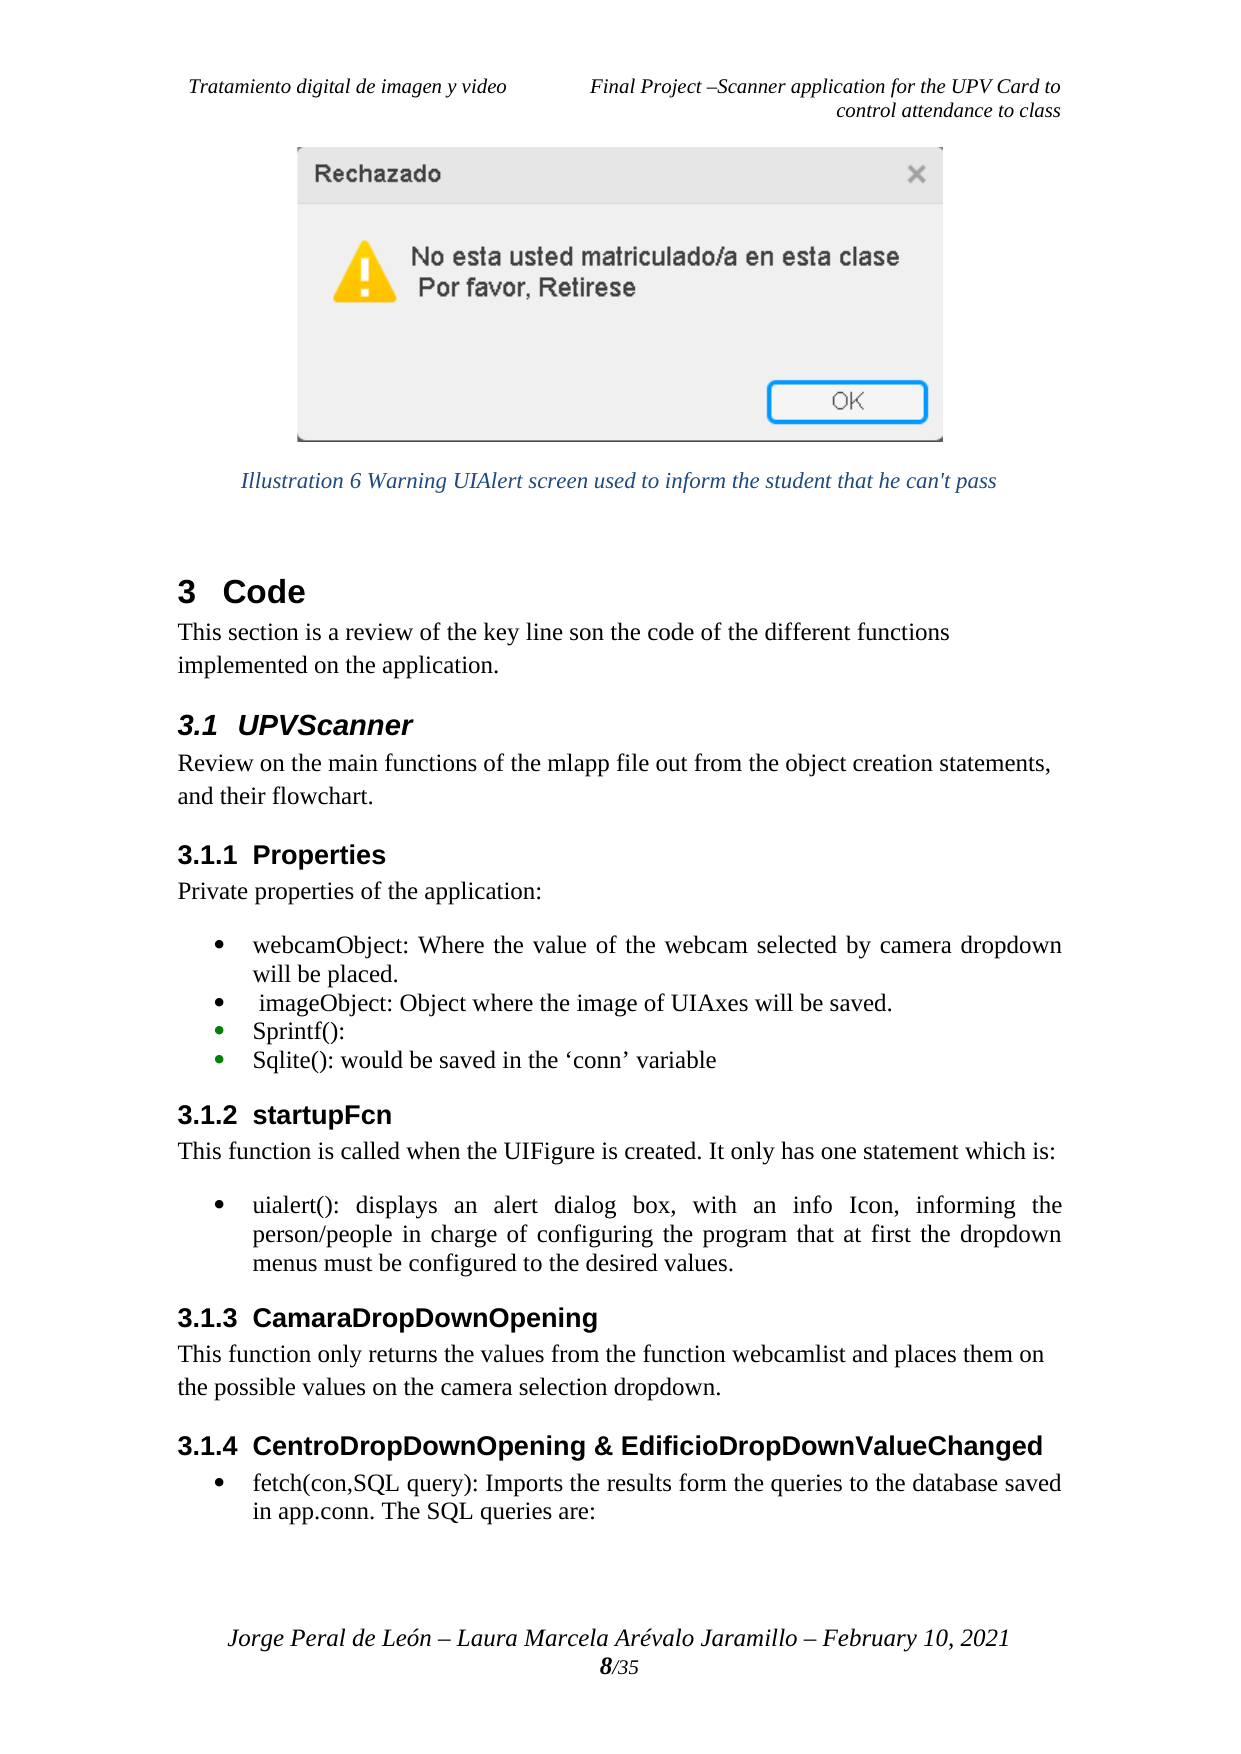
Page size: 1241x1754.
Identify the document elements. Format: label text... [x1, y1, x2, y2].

list Sqlite(): would be saved in the ‘conn’ variable [215, 1045, 1063, 1074]
subtitle Code [177, 572, 1063, 611]
list webcamObject: Where the value of the webcam selected by camera dropdown will be placed. [215, 930, 1063, 988]
subtitle UPVScanner [177, 708, 1063, 742]
subtitle CentroDropDownOpening & EdificioDropDownValueChanged [177, 1430, 1063, 1461]
text Private properties of the application: [177, 876, 1063, 905]
list Sprintf(): [215, 1016, 1063, 1045]
text This section is a review of the key line son the code of the different functions implemented on the application. [177, 617, 1063, 679]
list uialert(): displays an alert dialog box, with an info Icon, informing the person/people in charge of configuring the program that at first the dropdown menus must be configured to the desired values. [215, 1190, 1063, 1277]
text This function only returns the values from the function webcamlist and places them on the possible values on the camera selection dropdown. [177, 1339, 1063, 1401]
text Review on the main functions of the mlapp file out from the object creation statements, and their flowchart. [177, 748, 1063, 809]
list imageObject: Object where the image of UIAxes will be saved. [215, 988, 1063, 1016]
text Illustration 6 Warning UIAlert screen used to inform the student that he can't pass [177, 467, 1063, 493]
list fetch(con,SQL query): Imports the results form the queries to the database saved in app.conn. The SQL queries are: [215, 1468, 1063, 1525]
subtitle Properties [177, 839, 1063, 870]
subtitle CamaraDropDownOpening [177, 1302, 1063, 1333]
picture [297, 147, 943, 442]
text This function is called when the UIFigure is created. It only has one statement which is: [177, 1136, 1063, 1165]
subtitle startupFcn [177, 1099, 1063, 1130]
